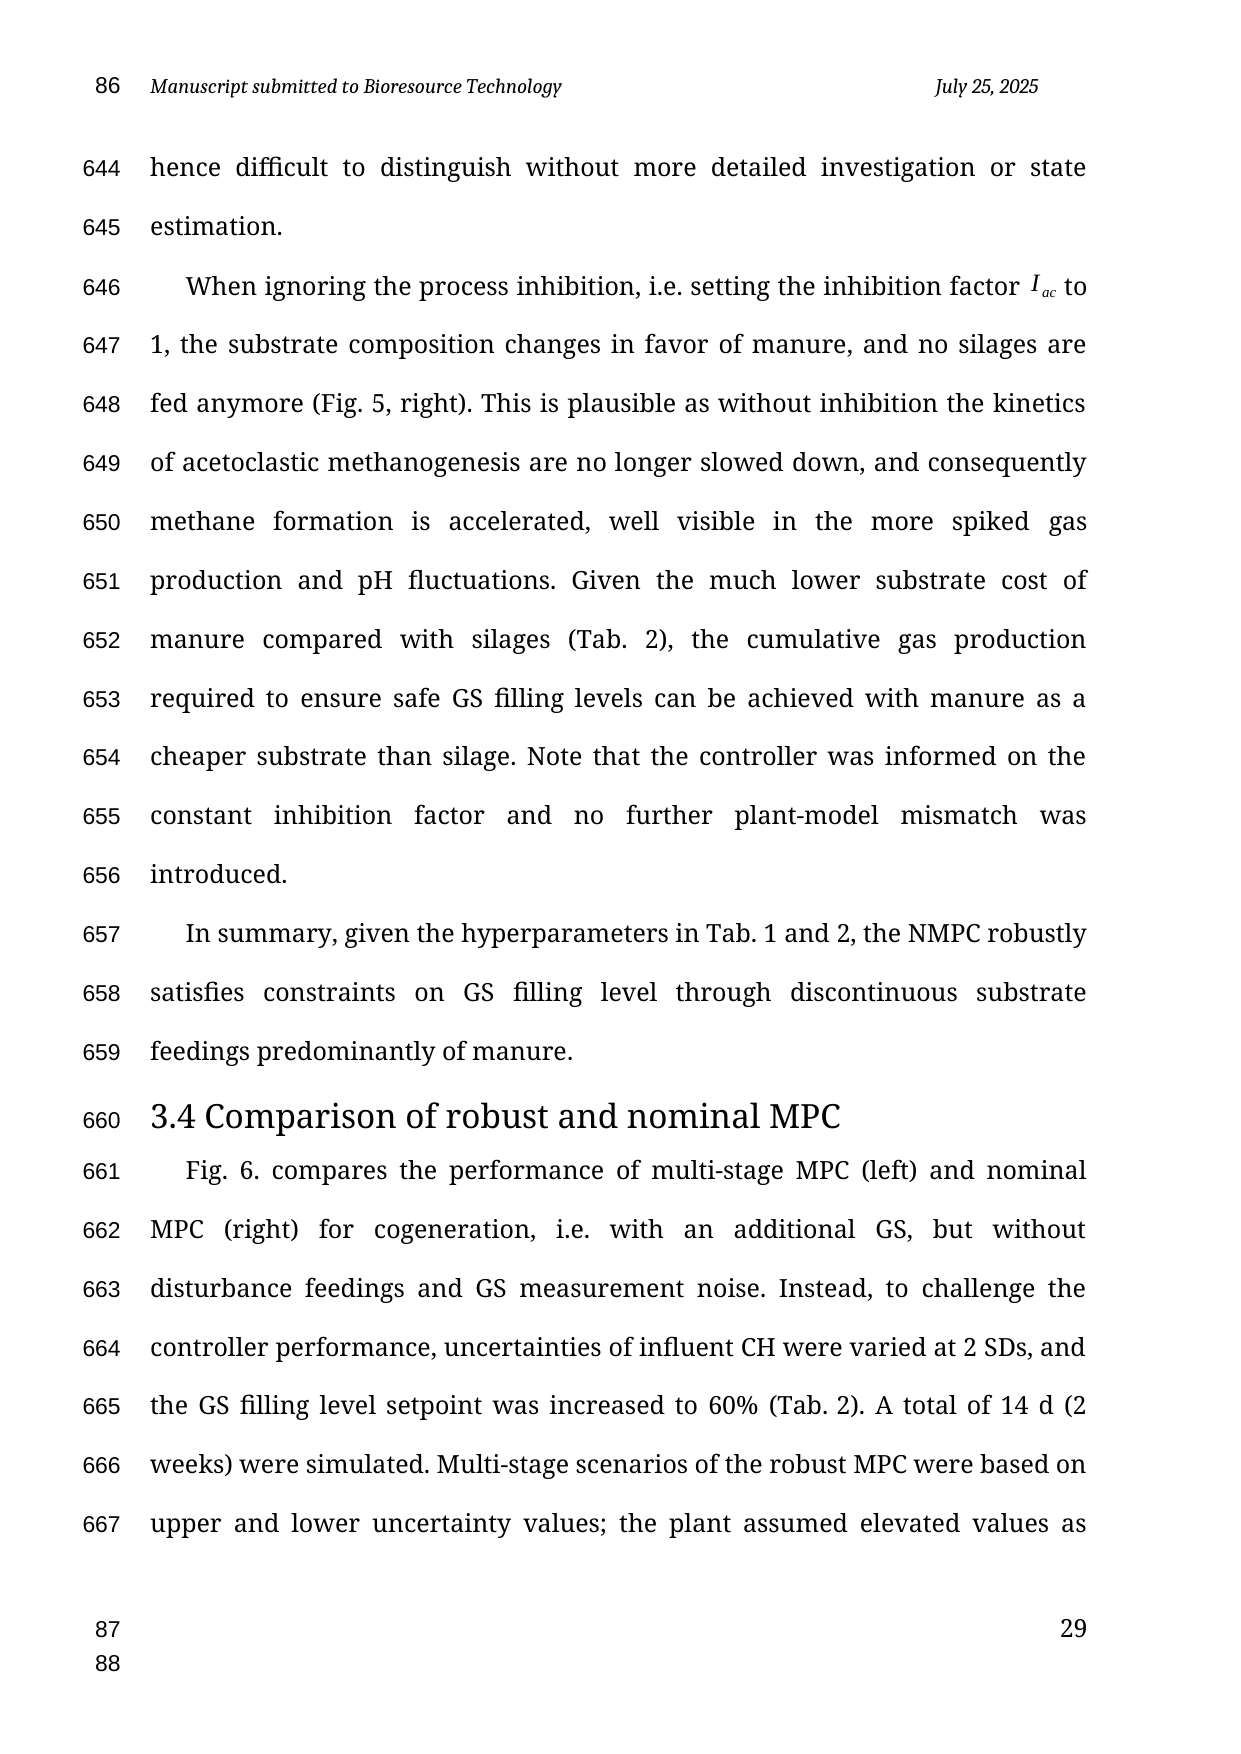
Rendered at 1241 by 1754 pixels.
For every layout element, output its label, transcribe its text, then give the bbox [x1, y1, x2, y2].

text In summary, given the hyperparameters in Tab. 1 and 2, the NMPC robustly satisfies constraints on GS filling level through discontinuous substrate feedings predominantly of manure. [150, 916, 1087, 1068]
subtitle 3.4 Comparison of robust and nominal MPC [150, 1093, 1090, 1139]
text When ignoring the process inhibition, i.e. setting the inhibition factor to 1, the substrate composition changes in favor of manure, and no silages are fed anymore (Fig. 5, right). This is plausible as without inhibition the kinetics of acetoclastic methanogenesis are no longer slowed down, and consequently methane formation is accelerated, well visible in the more spiked gas production and pH fluctuations. Given the much lower substrate cost of manure compared with silages (Tab. 2), the cumulative gas production required to ensure safe GS filling levels can be achieved with manure as a cheaper substrate than silage. Note that the controller was informed on the constant inhibition factor and no further plant-model mismatch was introduced. [150, 268, 1087, 891]
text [150, 150, 1087, 243]
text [150, 1153, 1087, 1540]
